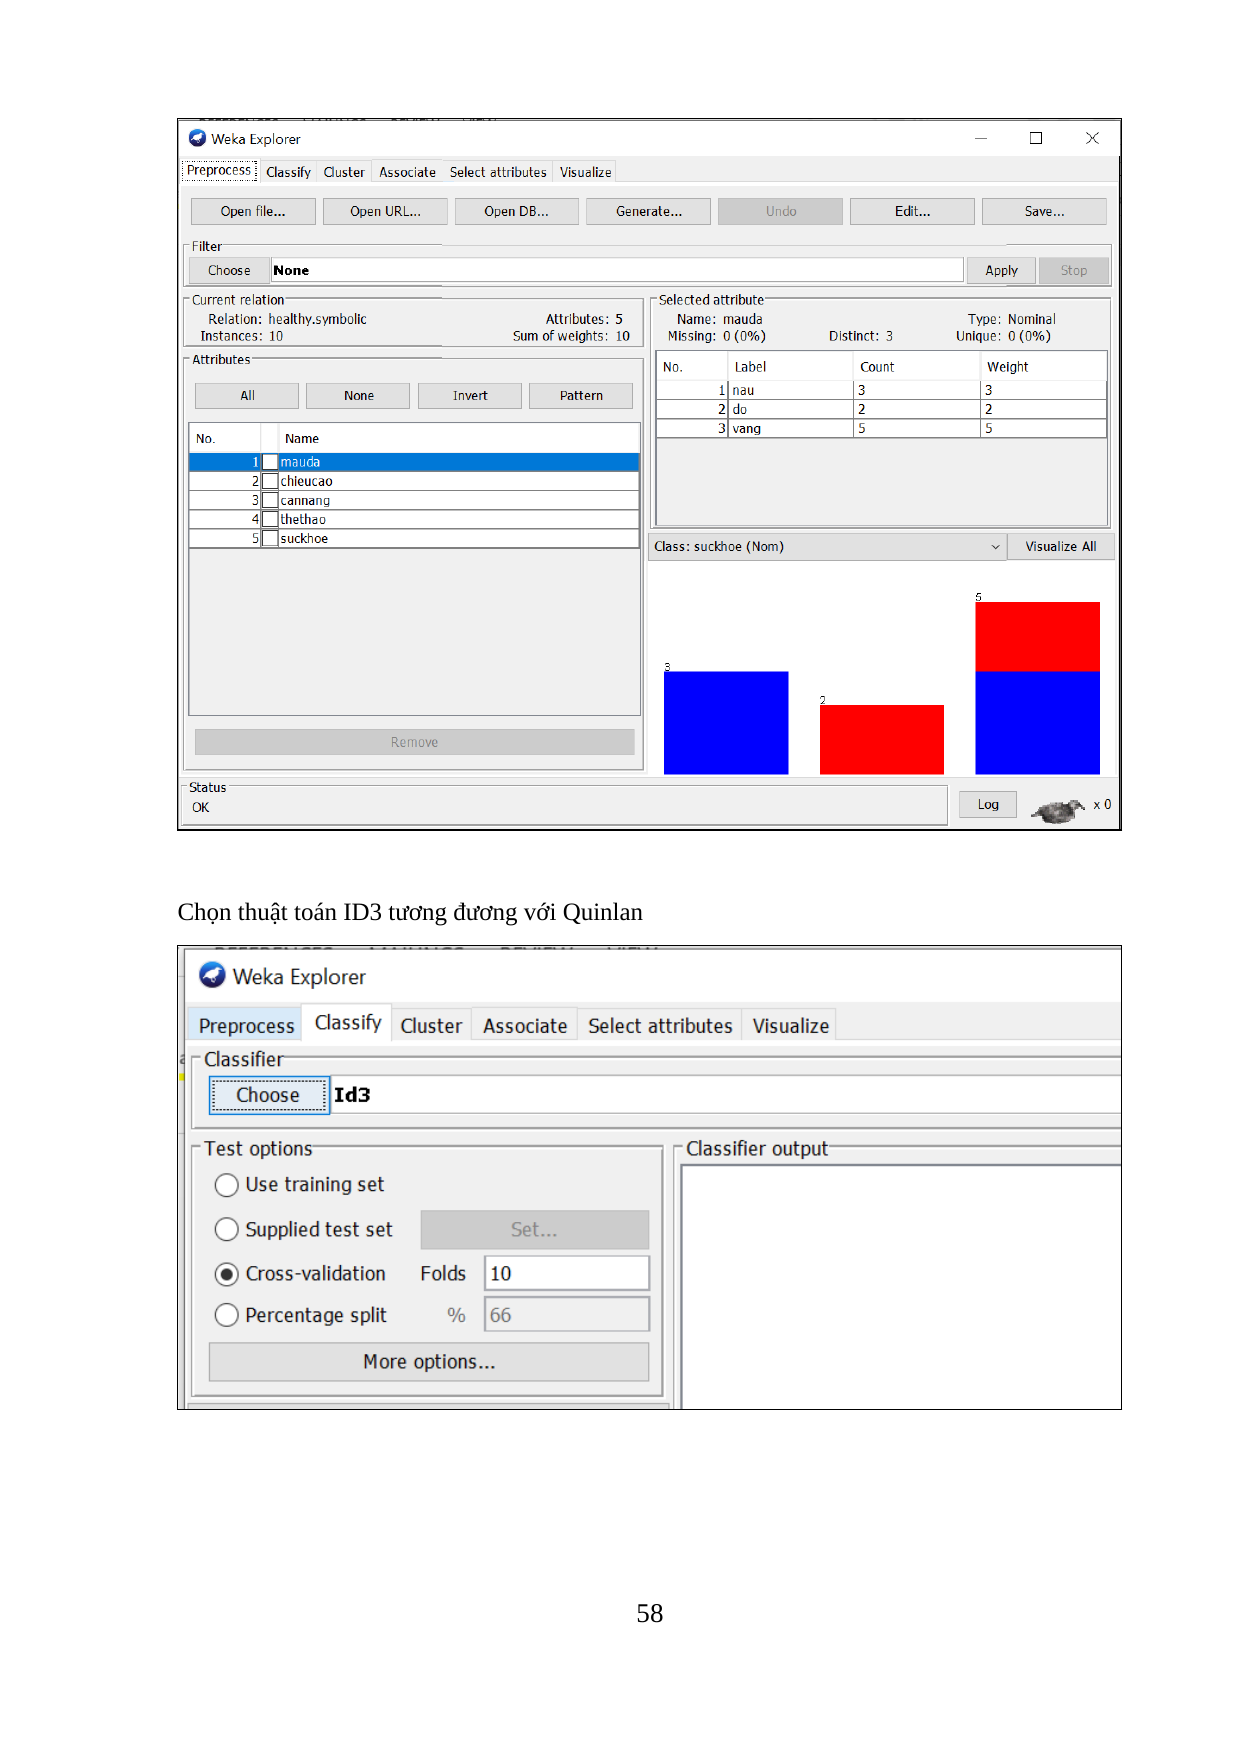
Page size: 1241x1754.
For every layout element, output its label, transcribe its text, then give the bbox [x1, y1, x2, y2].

text Chọn thuật toán ID3 tương đương với Quinlan [177, 897, 1122, 926]
picture [178, 119, 1121, 829]
picture [178, 946, 1121, 1409]
